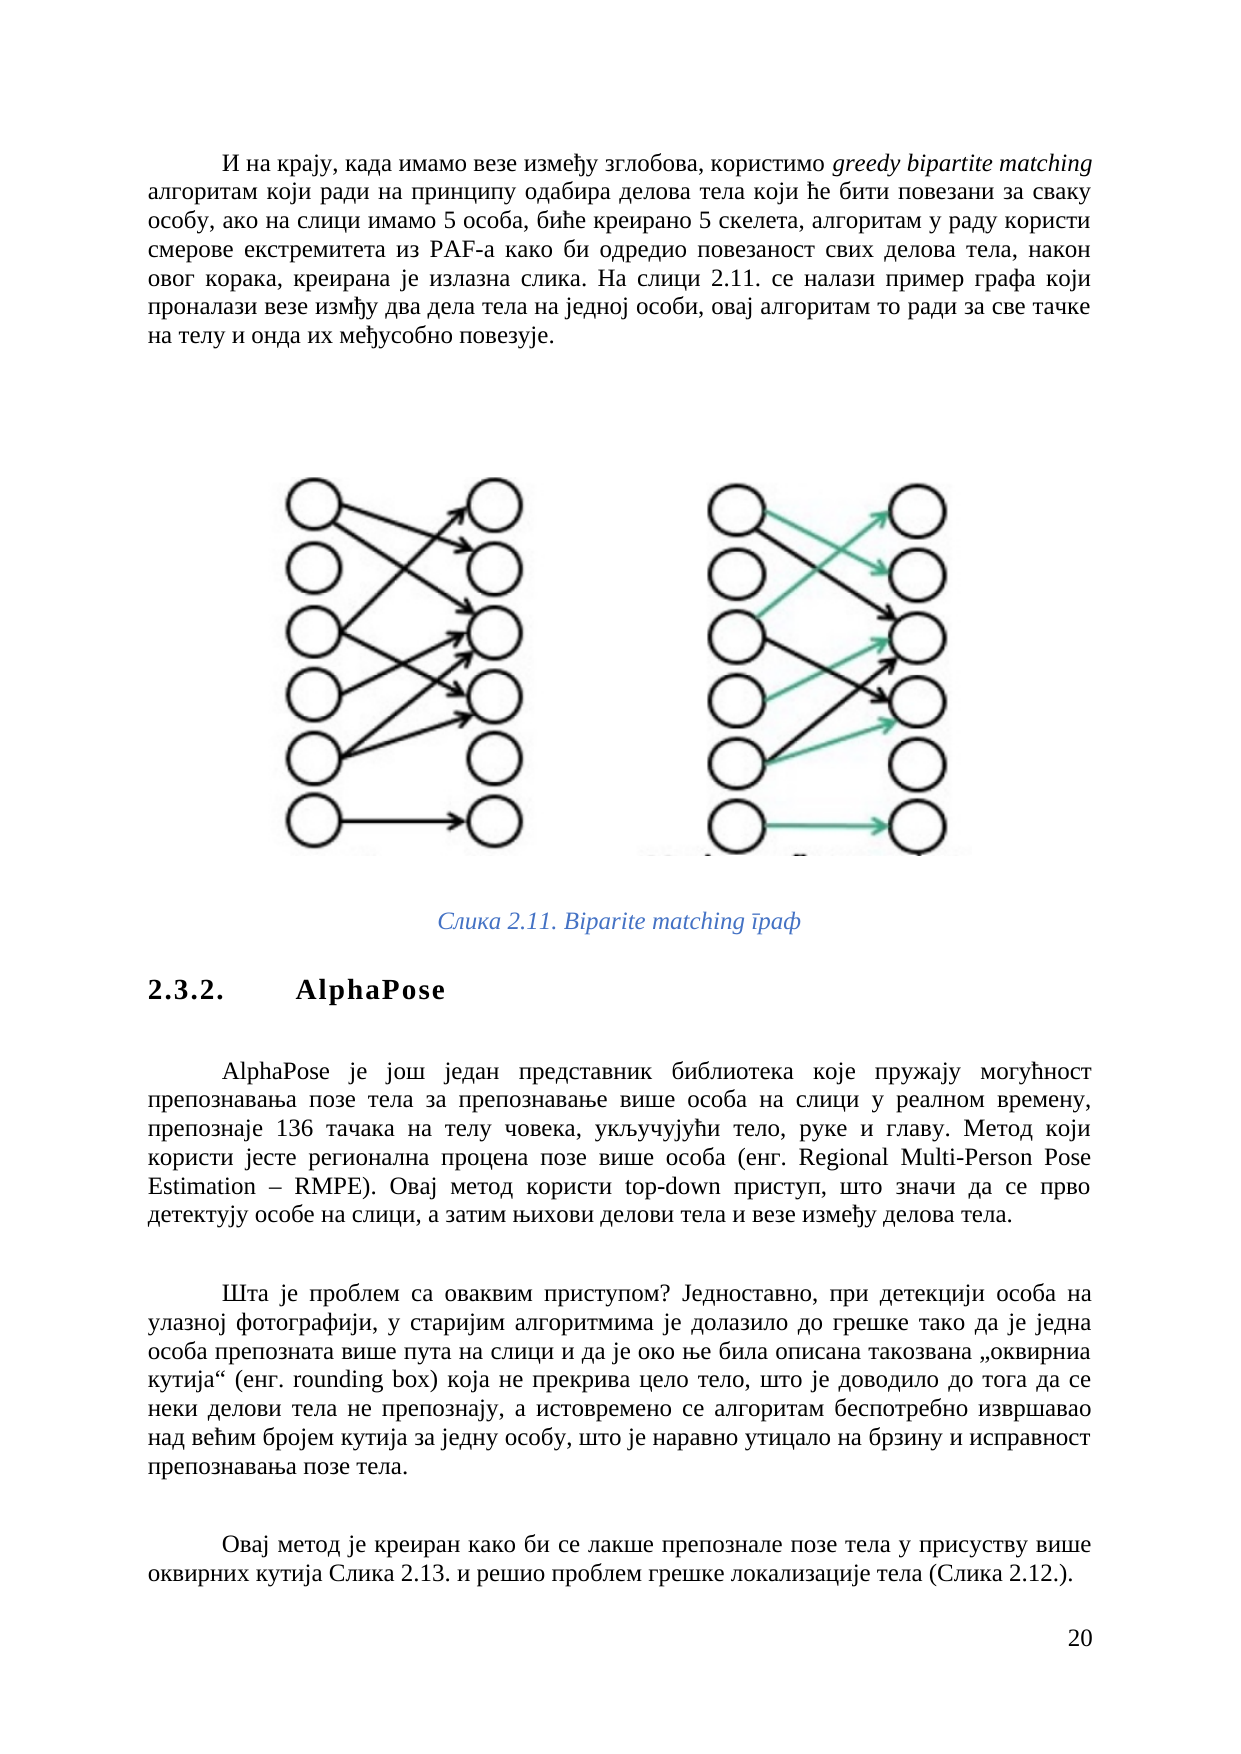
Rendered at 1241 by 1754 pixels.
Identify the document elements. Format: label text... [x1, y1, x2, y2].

text Овај метод је креиран како би се лакше препознале позе тела у присуству више оквирних кутија Слика 2.13. и решио проблем грешке локализације тела (Слика 2.12.). [148, 1529, 1092, 1587]
text Слика 2.11. Biparite matching граф [148, 906, 1092, 935]
subtitle AlphaPose [148, 972, 1092, 1006]
text И на крају, када имамо везе између зглобова, користимо greedy bipartite matching алгоритам који ради на принципу одабира делова тела који ће бити повезани за сваку особу, ако на слици имамо 5 особа, биће креирано 5 скелета, алгоритам у раду користи смерове екстремитета из PAF-a како би одредио повезаност свих делова тела, након овог корака, креирана је излазна слика. На слици 2.11. се налази пример графа који проналази везе измђу два дела тела на једној особи, овај алгоритам то ради за све тачке на телу и онда их међусобно повезује. [148, 148, 1092, 349]
picture [268, 477, 972, 856]
text AlphaPose је још један представник библиотека које пружају могућност препознавања позе тела за препознавање више особа на слици у реалном времену, препознаје 136 тачака на телу човека, укључујући тело, руке и главу. Метод који користи јесте регионална процена позе више особа (енг. Regional Multi-Person Pose Estimation – RMPE). Овај метод користи top-down приступ, што значи да се прво детектују особе на слици, а затим њихови делови тела и везе између делова тела. [148, 1056, 1092, 1228]
text Шта је проблем са оваквим приступом? Једноставно, при детекцији особа на улазној фотографији, у старијим алгоритмима је долазило до грешке тако да је једна особа препозната више пута на слици и да је око ње била описана такозвана „оквирниа кутија“ (енг. rounding box) која не прекрива цело тело, што је доводило до тога да се неки делови тела не препознају, а истовремено се алгоритам беспотребно извршавао над већим бројем кутија за једну особу, што је наравно утицало на брзину и исправност препознавања позе тела. [148, 1278, 1092, 1479]
